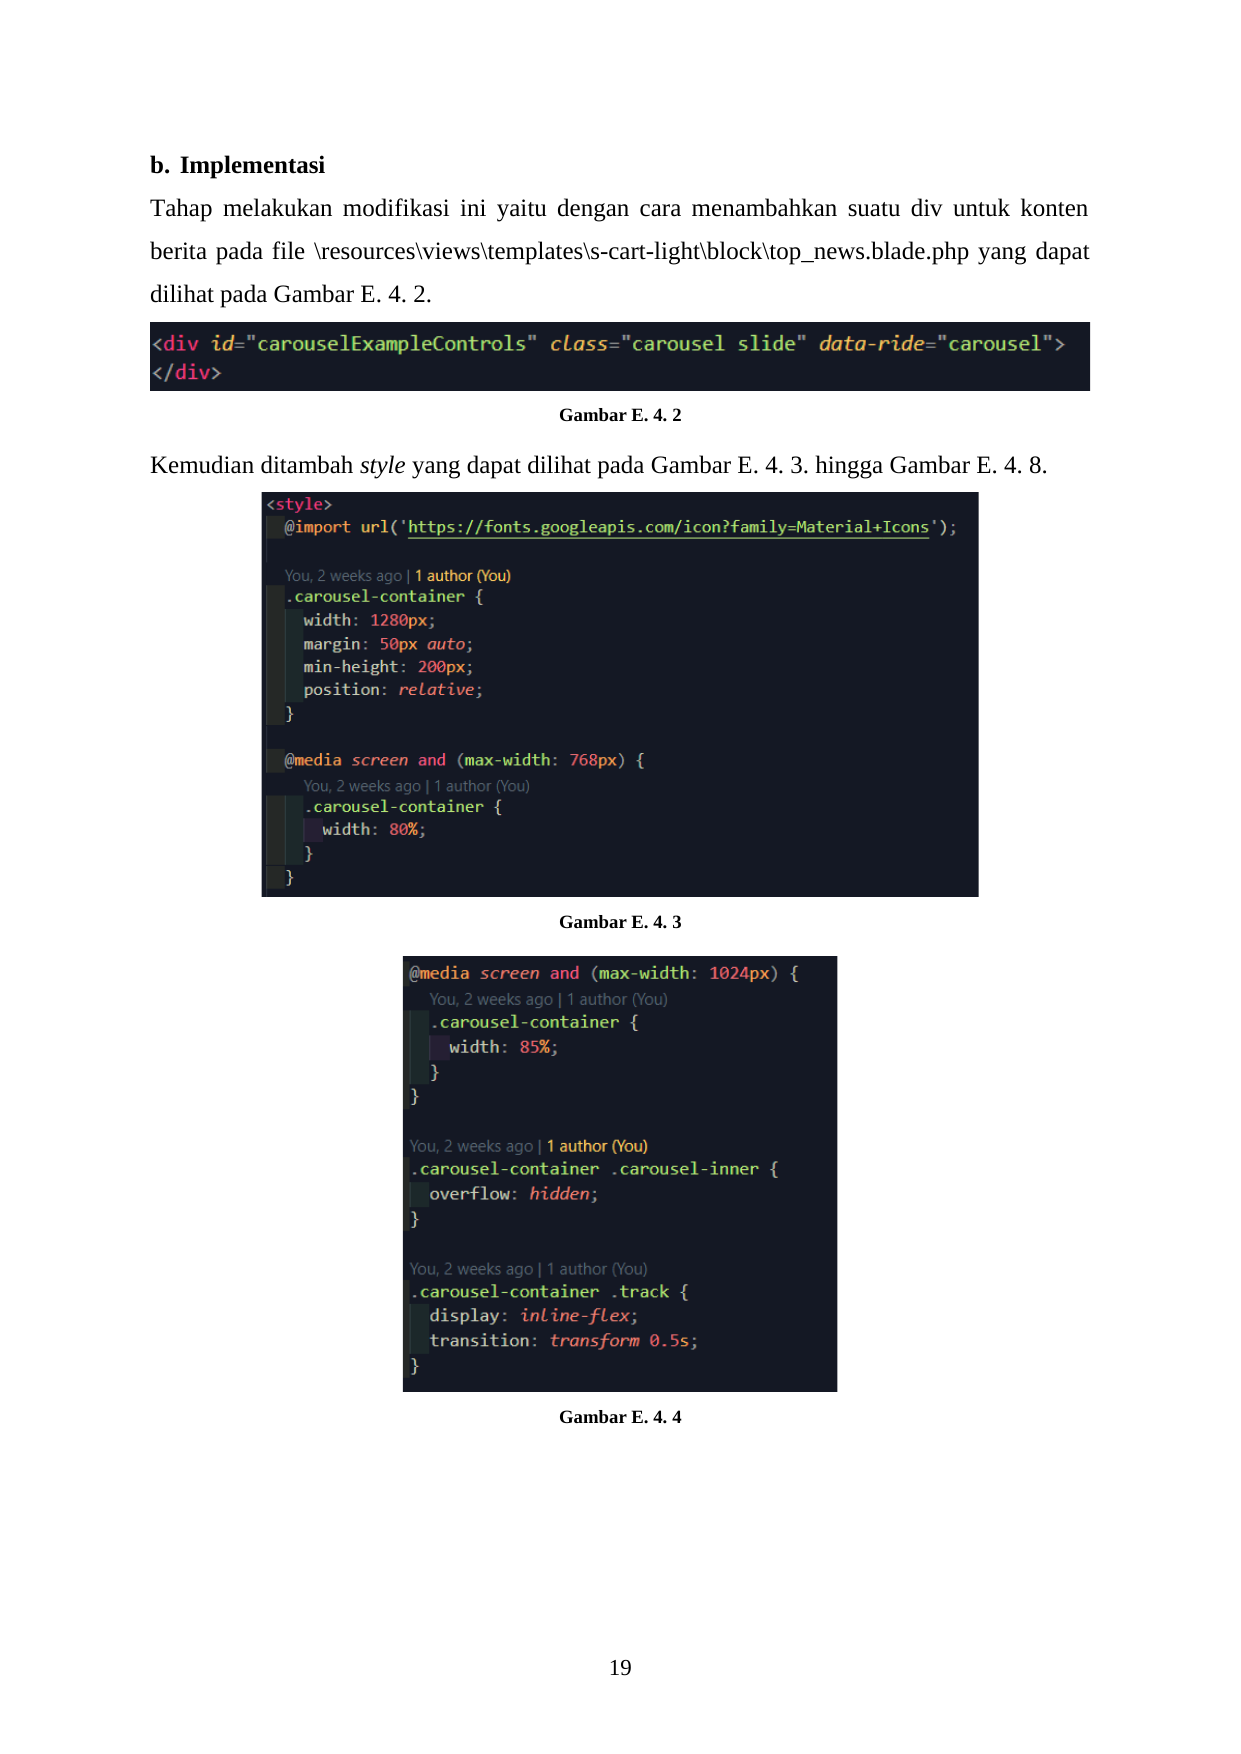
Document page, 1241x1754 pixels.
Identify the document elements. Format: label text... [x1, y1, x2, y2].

list Implementasi [150, 150, 1090, 179]
text Tahap melakukan modifikasi ini yaitu dengan cara menambahkan suatu div untuk konten berita pada file \resources\views\templates\s-cart-light\block\top_news.blade.php yang dapat dilihat pada Gambar E. 4. 2. [150, 193, 1090, 308]
picture [402, 956, 838, 1392]
text Gambar E. 4. 4 [150, 1406, 1090, 1427]
picture [150, 322, 1091, 391]
picture [261, 492, 979, 897]
text Gambar E. 4. 3 [150, 911, 1090, 932]
text Gambar E. 4. 2 [150, 404, 1090, 426]
text Kemudian ditambah style yang dapat dilihat pada Gambar E. 4. 3. hingga Gambar E. 4. 8. [150, 450, 1090, 478]
